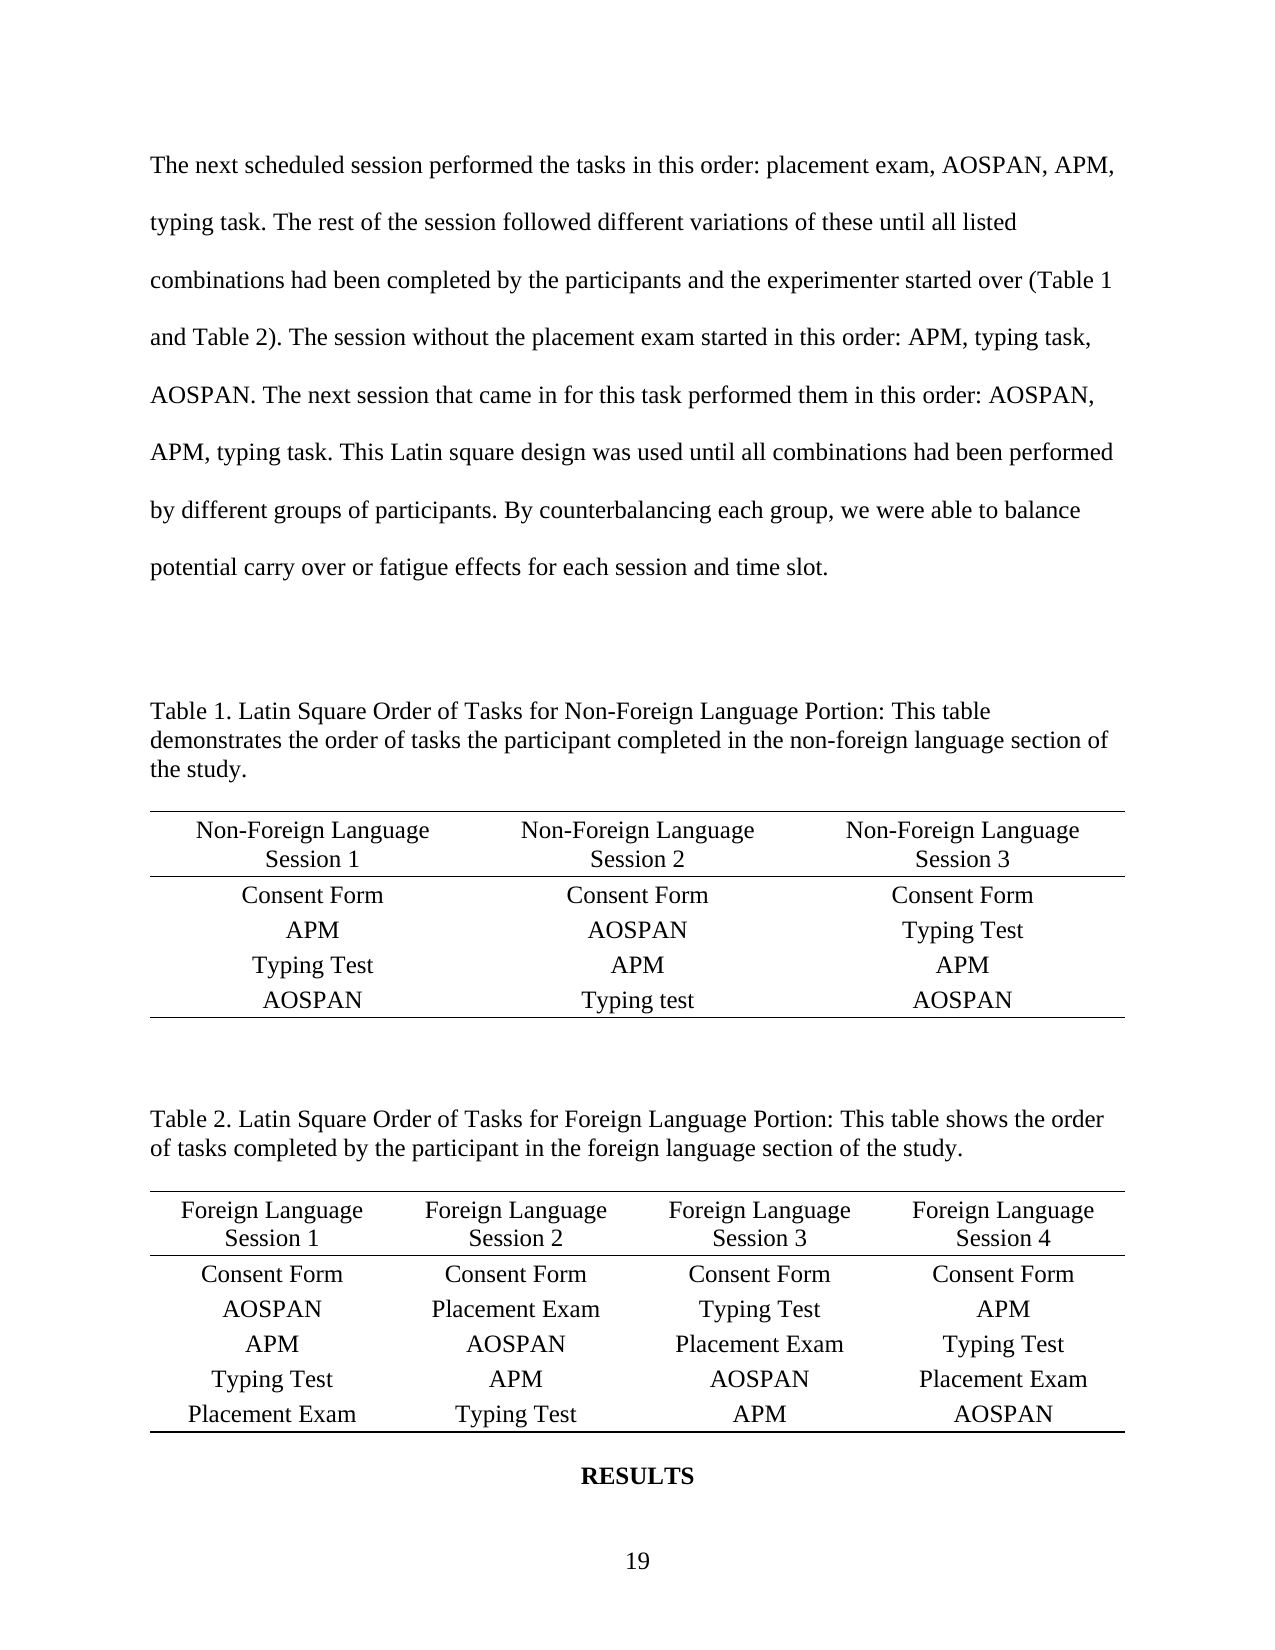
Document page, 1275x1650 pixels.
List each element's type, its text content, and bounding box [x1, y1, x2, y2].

table_cell AOSPAN [881, 1396, 1125, 1431]
table_cell APM [638, 1396, 881, 1431]
table_cell Typing test [475, 982, 800, 1017]
table_cell AOSPAN [638, 1361, 881, 1396]
table_cell Placement Exam [150, 1396, 394, 1431]
table_header Non-Foreign Language Session 2 [475, 812, 800, 876]
table_cell Consent Form [881, 1256, 1125, 1291]
table_header Non-Foreign Language Session 1 [150, 812, 475, 876]
table_cell Consent Form [800, 877, 1125, 912]
table_cell APM [800, 947, 1125, 982]
table_cell AOSPAN [394, 1326, 638, 1361]
table_cell Typing Test [881, 1326, 1125, 1361]
table_cell AOSPAN [475, 912, 800, 947]
table_cell APM [394, 1361, 638, 1396]
text Table 2. Latin Square Order of Tasks for Foreign Language Portion: This table shows the order of tasks completed by the participant in the foreign language section of the study. [150, 1104, 1125, 1162]
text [150, 150, 1125, 581]
table_header Foreign Language Session 4 [881, 1192, 1125, 1255]
table_cell Placement Exam [638, 1326, 881, 1361]
table_cell Placement Exam [394, 1291, 638, 1326]
table_header Foreign Language Session 1 [150, 1192, 394, 1255]
table_cell APM [150, 1326, 394, 1361]
table_cell Typing Test [638, 1291, 881, 1326]
table_cell Consent Form [394, 1256, 638, 1291]
table_cell Typing Test [800, 912, 1125, 947]
text Table 1. Latin Square Order of Tasks for Non-Foreign Language Portion: This table demonstrates the order of tasks the participant completed in the non-foreign language section of the study. [150, 696, 1125, 782]
table_cell APM [150, 912, 475, 947]
table_cell Consent Form [150, 1256, 394, 1291]
table_header Foreign Language Session 2 [394, 1192, 638, 1255]
table_cell Consent Form [150, 877, 475, 912]
table_cell Consent Form [475, 877, 800, 912]
text RESULTS [150, 1461, 1125, 1490]
table_cell AOSPAN [150, 982, 475, 1017]
table_cell Typing Test [394, 1396, 638, 1431]
table_cell APM [475, 947, 800, 982]
table_cell AOSPAN [800, 982, 1125, 1017]
table_cell AOSPAN [150, 1291, 394, 1326]
table_cell Placement Exam [881, 1361, 1125, 1396]
table_header Non-Foreign Language Session 3 [800, 812, 1125, 876]
table_cell APM [881, 1291, 1125, 1326]
table_cell Typing Test [150, 947, 475, 982]
table_cell Typing Test [150, 1361, 394, 1396]
table_cell Consent Form [638, 1256, 881, 1291]
table_header Foreign Language Session 3 [638, 1192, 881, 1255]
